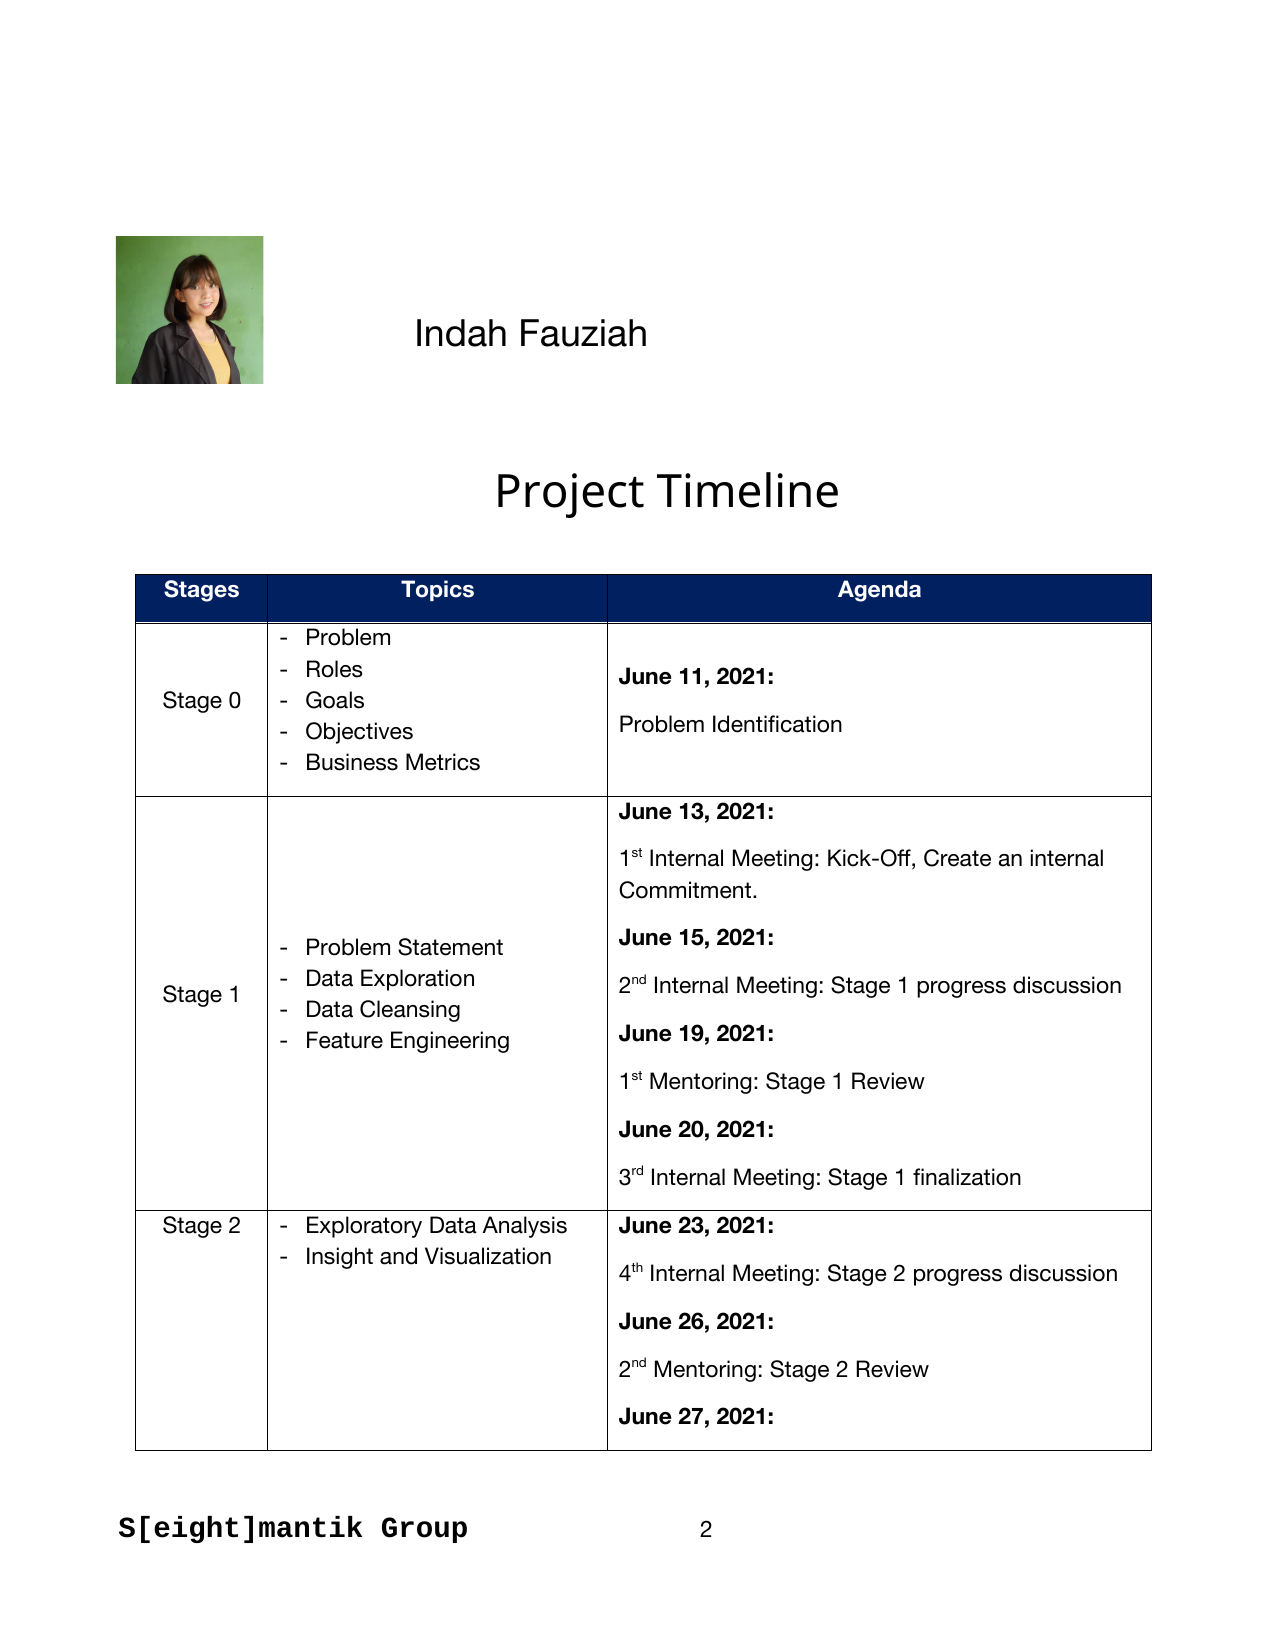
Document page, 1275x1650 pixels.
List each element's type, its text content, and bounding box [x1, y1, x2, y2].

table_header Stages [136, 575, 267, 622]
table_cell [268, 1211, 607, 1450]
table_cell Problem Statement Data Exploration Data Cleansing Feature Engineering [268, 797, 607, 1210]
subtitle Project Timeline [236, 459, 1098, 521]
table_cell Stage 1 [136, 797, 267, 1210]
table_cell Problem Roles Goals Objectives Business Metrics [268, 624, 607, 796]
table_cell Stage 2 [136, 1211, 267, 1450]
table_header Topics [268, 575, 607, 622]
table_cell June 13, 2021: 1st Internal Meeting: Kick-Off, Create an internal Commitment. June 15, 2021: 2nd Internal Meeting: Stage 1 progress discussion June 19, 2021: 1st Mentoring: Stage 1 Review June 20, 2021: 3rd Internal Meeting: Stage 1 finalization [608, 797, 1151, 1210]
table_cell June 11, 2021: Problem Identification [608, 624, 1151, 796]
table_cell Stage 0 [136, 624, 267, 796]
table_header Mentor: Team: [5, 236, 1268, 403]
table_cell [608, 1211, 1151, 1450]
table_header Agenda [608, 575, 1151, 622]
picture [115, 236, 264, 384]
